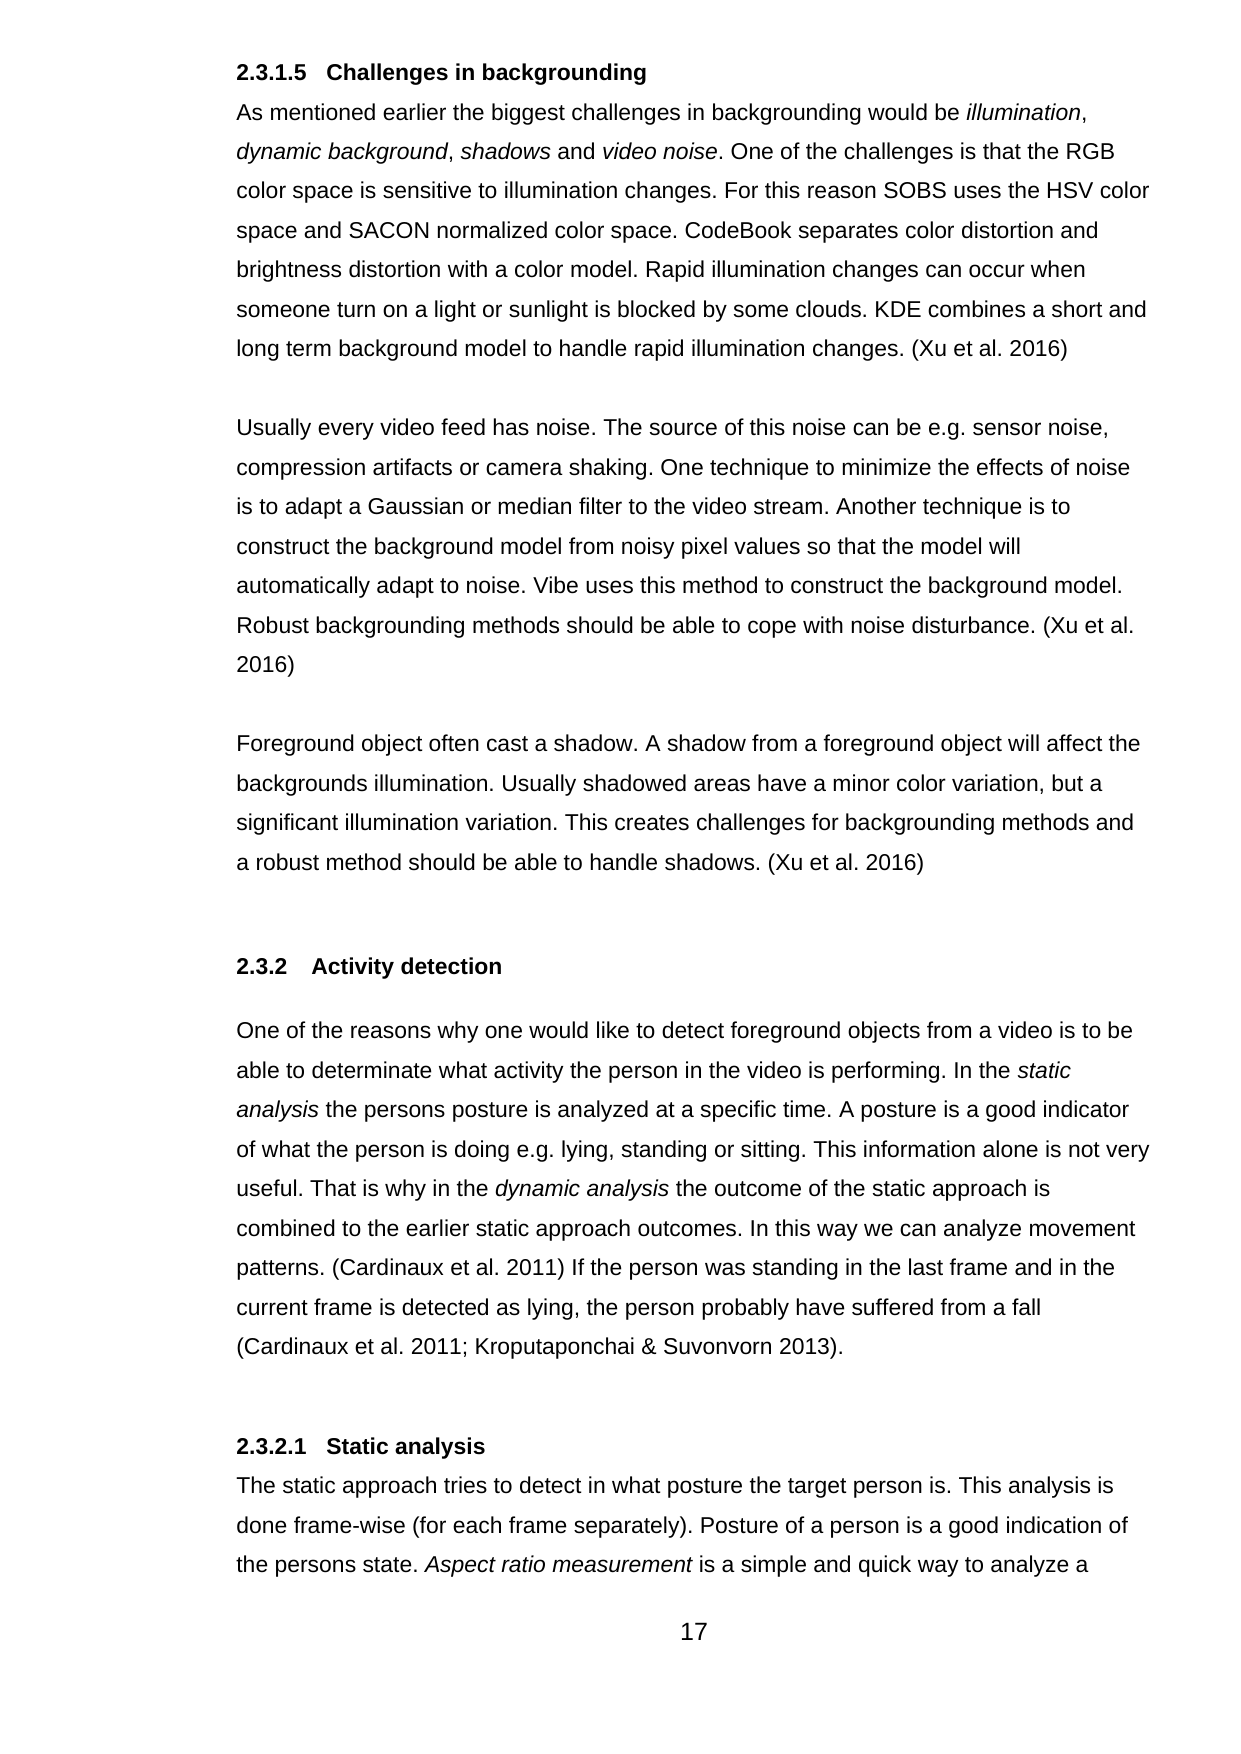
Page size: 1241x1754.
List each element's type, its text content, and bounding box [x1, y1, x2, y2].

text Usually every video feed has noise. The source of this noise can be e.g. sensor noise, compression artifacts or camera shaking. One technique to minimize the effects of noise is to adapt a Gaussian or median filter to the video stream. Another technique is to construct the background model from noisy pixel values so that the model will automatically adapt to noise. Vibe uses this method to construct the background model. Robust backgrounding methods should be able to cope with noise disturbance. (Xu et al. 2016) [236, 414, 1152, 678]
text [236, 1472, 1152, 1577]
text Foreground object often cast a shadow. A shadow from a foreground object will affect the backgrounds illumination. Usually shadowed areas have a minor color variation, but a significant illumination variation. This creates challenges for backgrounding methods and a robust method should be able to handle shadows. (Xu et al. 2016) [236, 730, 1152, 875]
text As mentioned earlier the biggest challenges in backgrounding would be illumination, dynamic background, shadows and video noise. One of the challenges is that the RGB color space is sensitive to illumination changes. For this reason SOBS uses the HSV color space and SACON normalized color space. CodeBook separates color distortion and brightness distortion with a color model. Rapid illumination changes can occur when someone turn on a light or sunlight is blocked by some clouds. KDE combines a short and long term background model to handle rapid illumination changes. (Xu et al. 2016) [236, 98, 1152, 362]
subtitle Static analysis [236, 1433, 1152, 1459]
subtitle Activity detection [236, 953, 1152, 979]
text One of the reasons why one would like to detect foreground objects from a video is to be able to determinate what activity the person in the video is performing. In the static analysis the persons posture is analyzed at a specific time. A posture is a good indicator of what the person is doing e.g. lying, standing or sitting. This information alone is not very useful. That is why in the dynamic analysis the outcome of the static approach is combined to the earlier static approach outcomes. In this way we can analyze movement patterns. (Cardinaux et al. 2011) If the person was standing in the last frame and in the current frame is detected as lying, the person probably have suffered from a fall (Cardinaux et al. 2011; Kroputaponchai & Suvonvorn 2013). [236, 1017, 1152, 1359]
subtitle Challenges in backgrounding [236, 59, 1152, 85]
